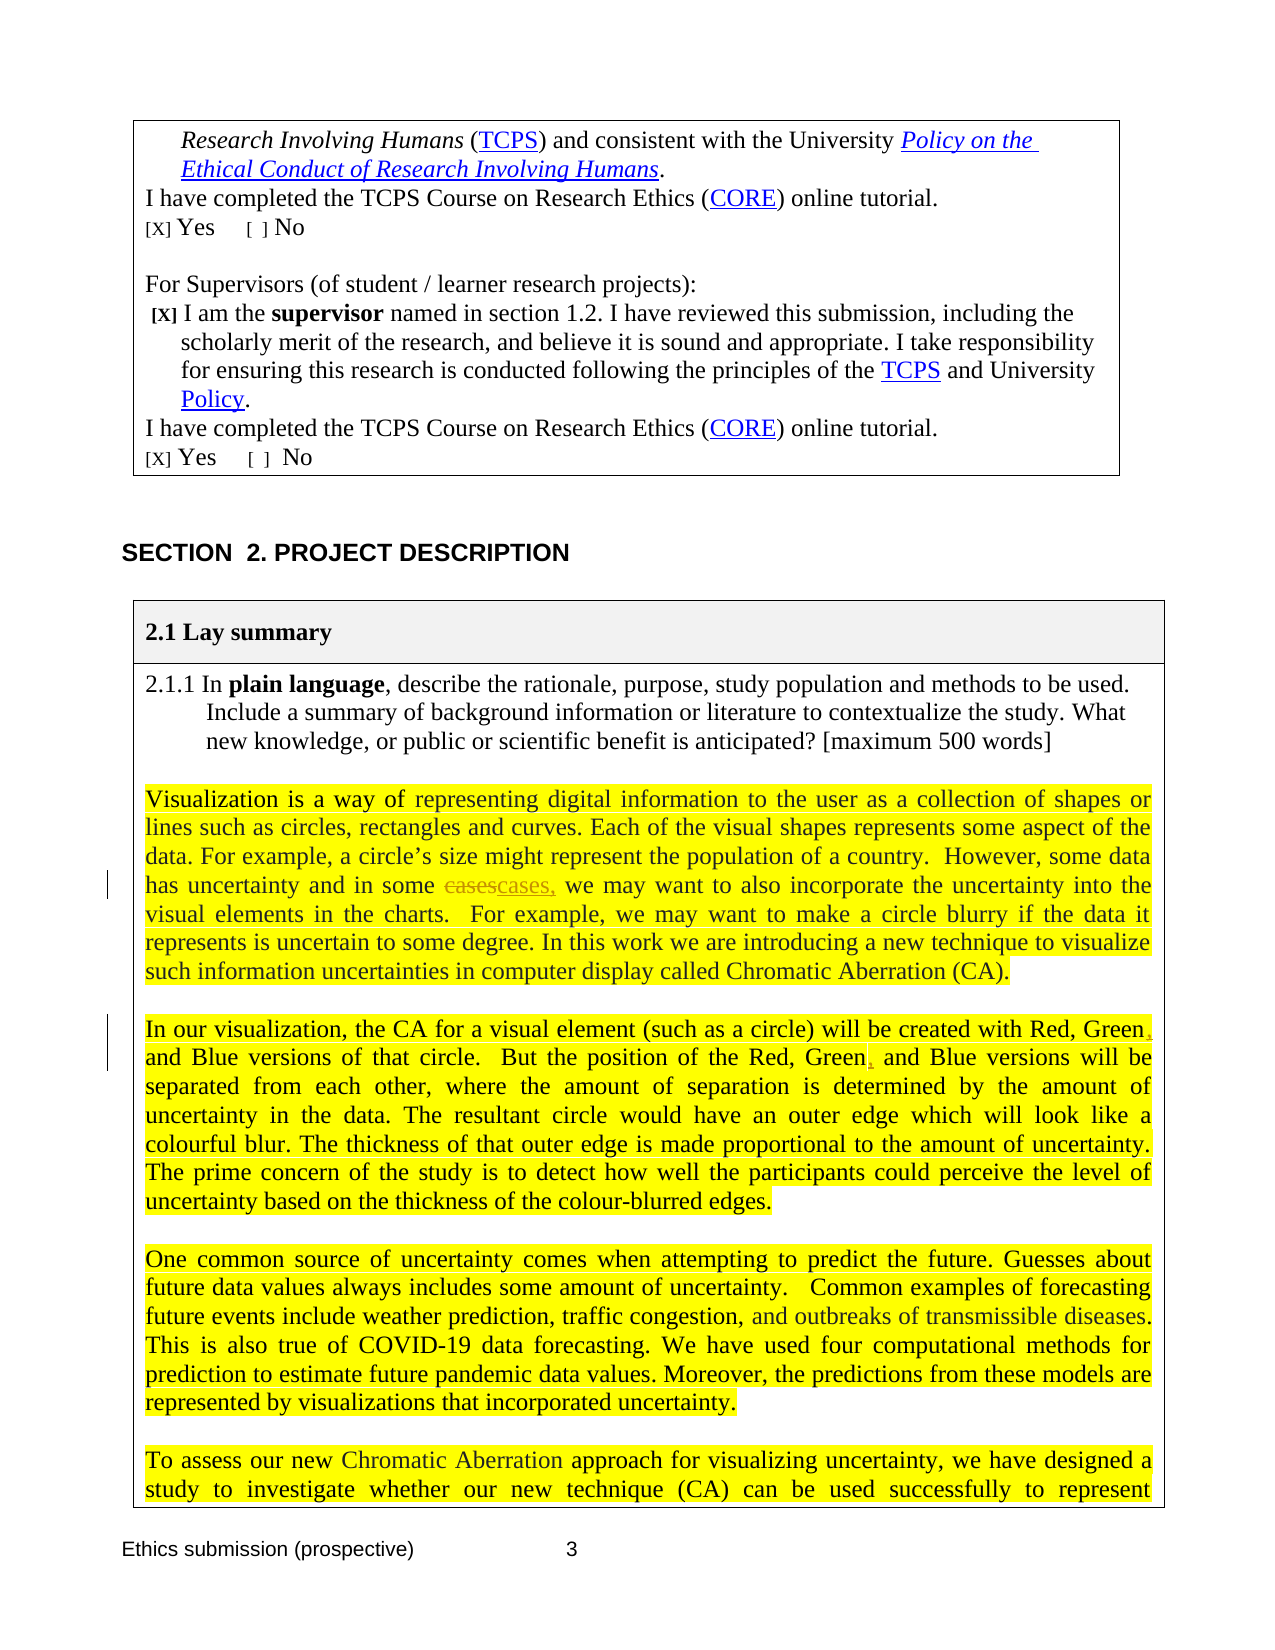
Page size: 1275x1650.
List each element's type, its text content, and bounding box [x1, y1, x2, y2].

table_header 2.1 Lay summary [134, 601, 1164, 663]
subtitle SECTION 2. PROJECT DESCRIPTION [121, 538, 1153, 566]
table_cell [134, 121, 1119, 475]
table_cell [134, 664, 1164, 1507]
